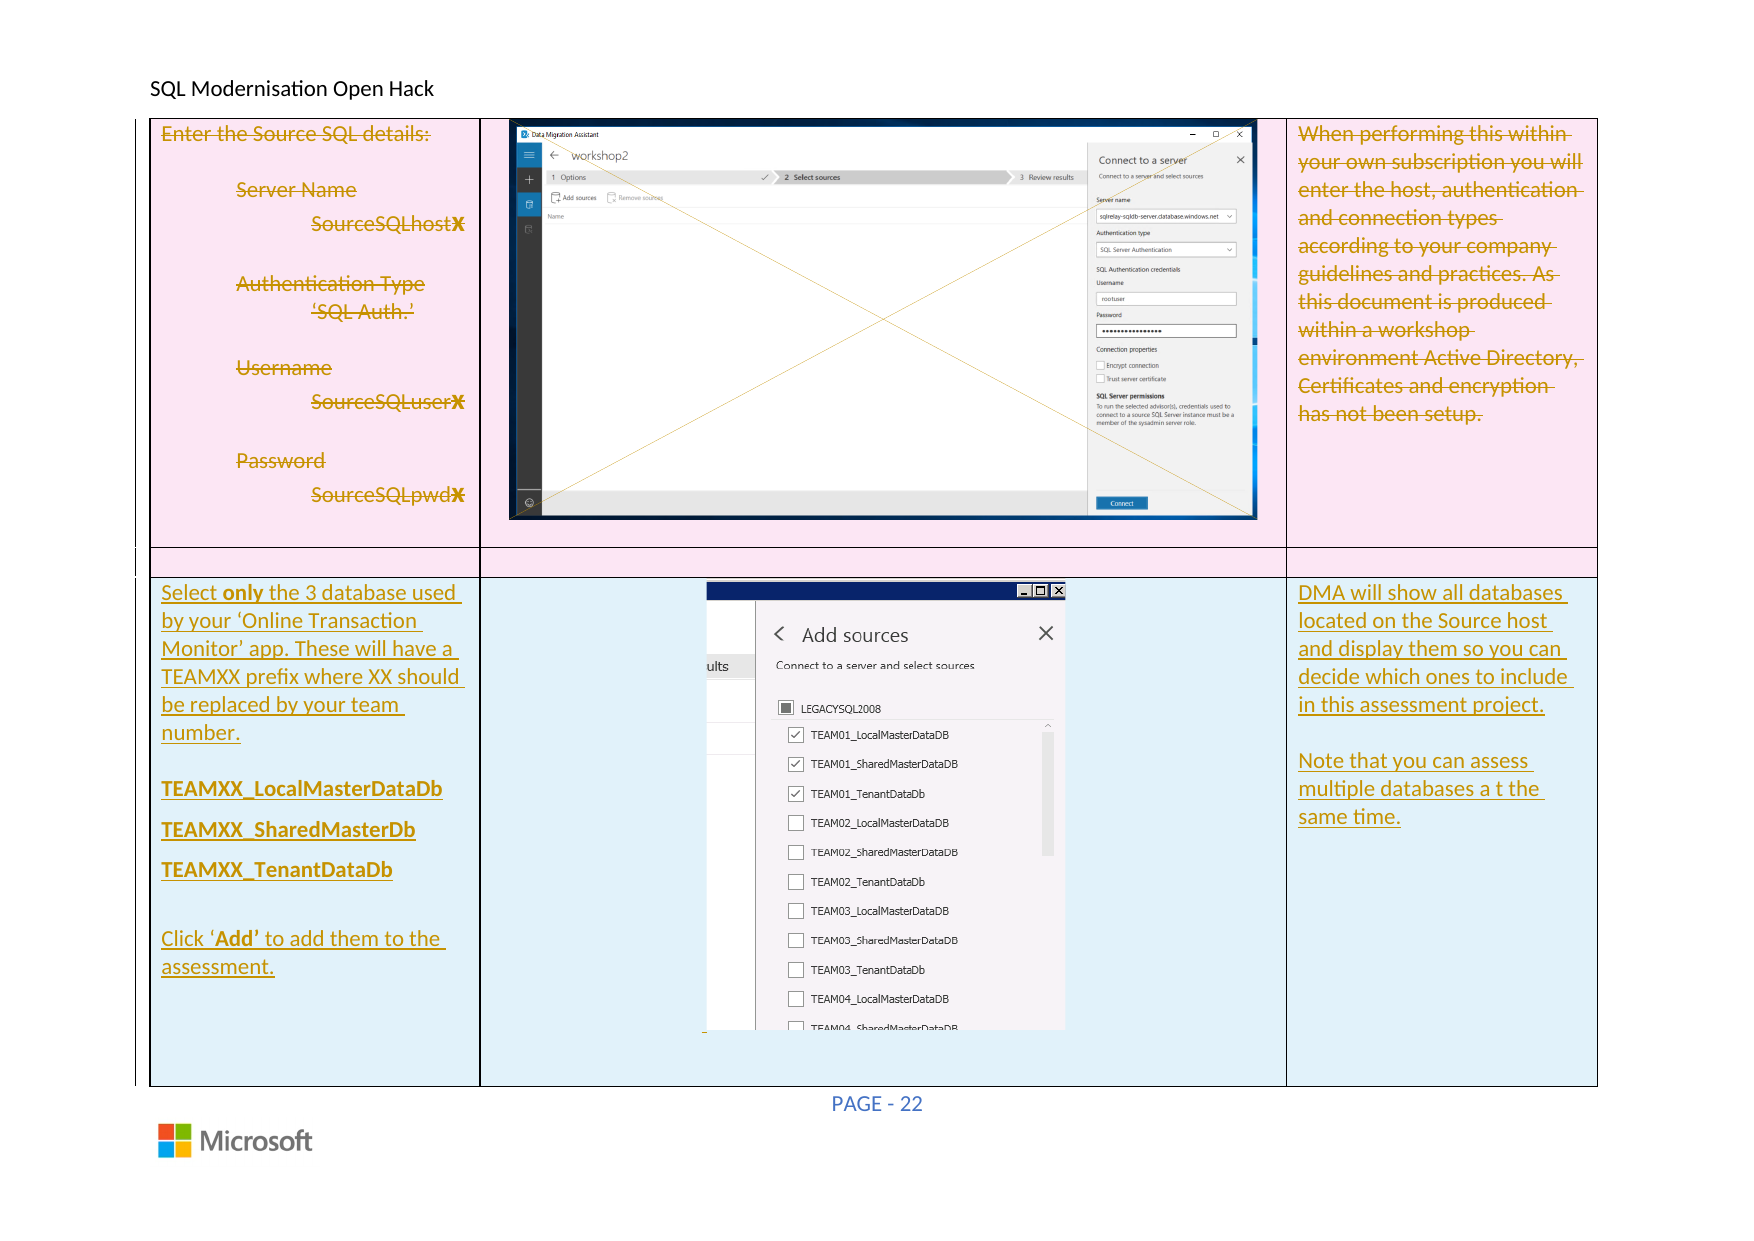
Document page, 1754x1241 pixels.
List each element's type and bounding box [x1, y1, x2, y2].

picture [510, 320, 1256, 520]
picture [706, 578, 1066, 1030]
picture [150, 1117, 321, 1167]
picture [886, 120, 1258, 518]
picture [511, 119, 1255, 318]
picture [509, 120, 881, 518]
